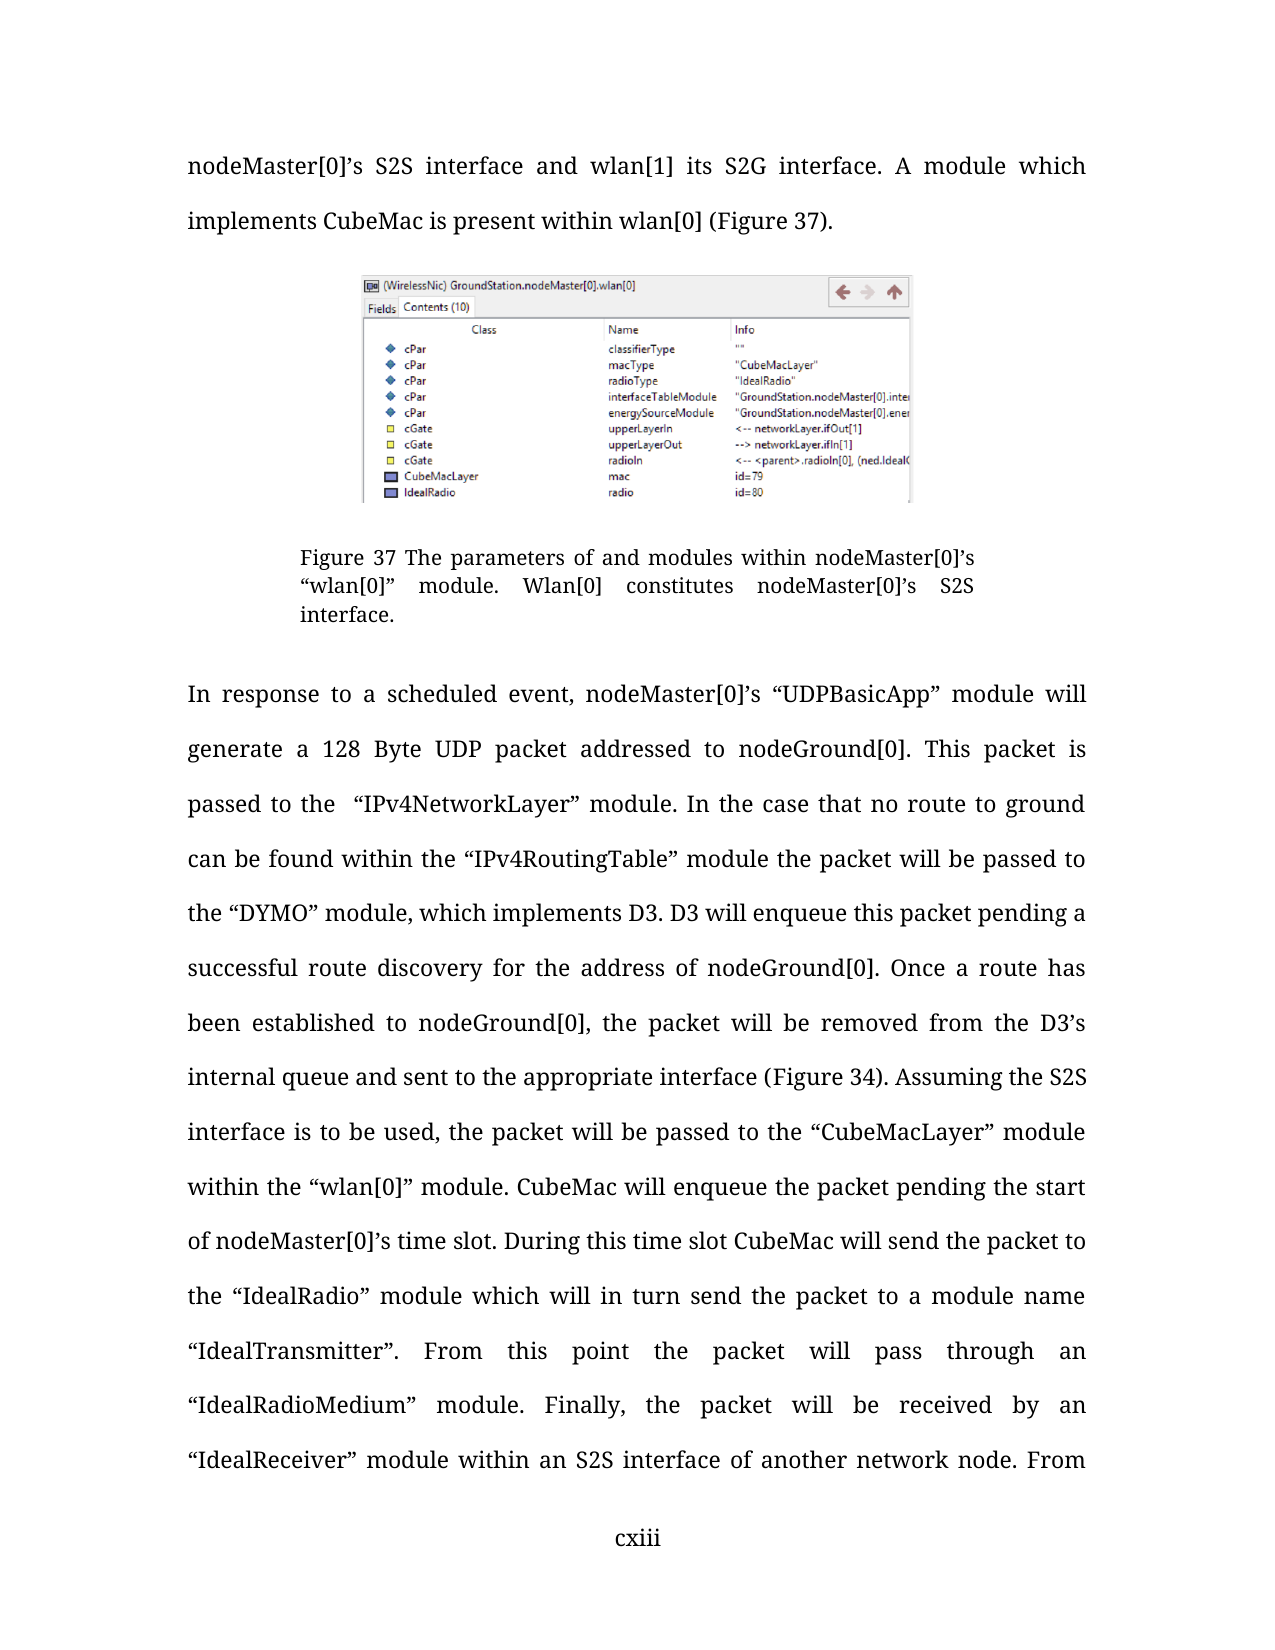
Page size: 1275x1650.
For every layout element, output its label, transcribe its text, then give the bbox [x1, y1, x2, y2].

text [187, 678, 1087, 1475]
text Figure 37 The parameters of and modules within nodeMaster[0]’s “wlan[0]” module. Wlan[0] constitutes nodeMaster[0]’s S2S interface. [300, 543, 975, 628]
picture [361, 275, 914, 503]
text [187, 150, 1087, 236]
